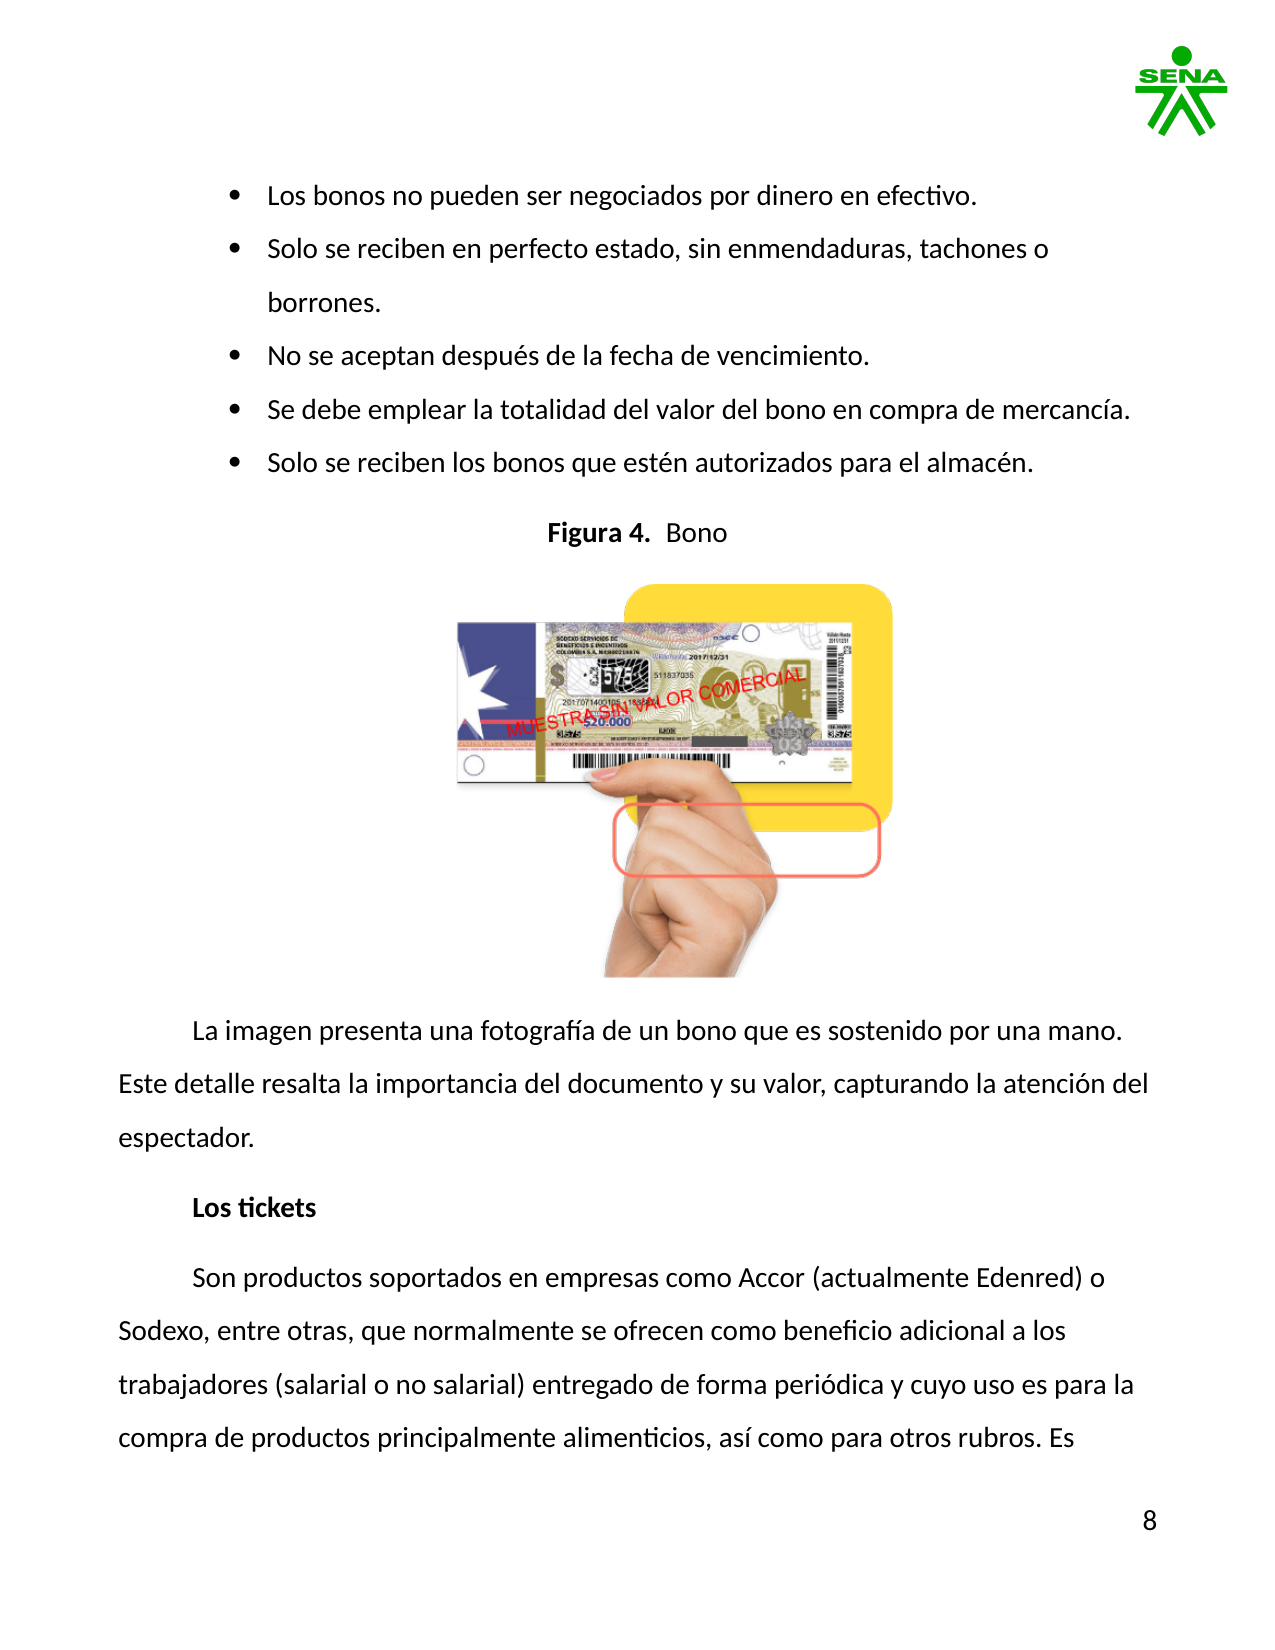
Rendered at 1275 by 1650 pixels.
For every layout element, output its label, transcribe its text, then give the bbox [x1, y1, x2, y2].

picture [456, 584, 893, 978]
text Bono [118, 514, 1157, 550]
text La imagen presenta una fotografía de un bono que es sostenido por una mano. Este detalle resalta la importancia del documento y su valor, capturando la atención del espectador. [118, 1012, 1157, 1154]
picture [1135, 46, 1228, 136]
list Los bonos no pueden ser negociados por dinero en efectivo. [229, 177, 1157, 213]
list Solo se reciben en perfecto estado, sin enmendaduras, tachones o borrones. [229, 231, 1157, 320]
text Los tickets [118, 1189, 1157, 1224]
list Se debe emplear la totalidad del valor del bono en compra de mercancía. [229, 391, 1157, 427]
list Solo se reciben los bonos que estén autorizados para el almacén. [229, 444, 1157, 480]
list No se aceptan después de la fecha de vencimiento. [229, 337, 1157, 373]
